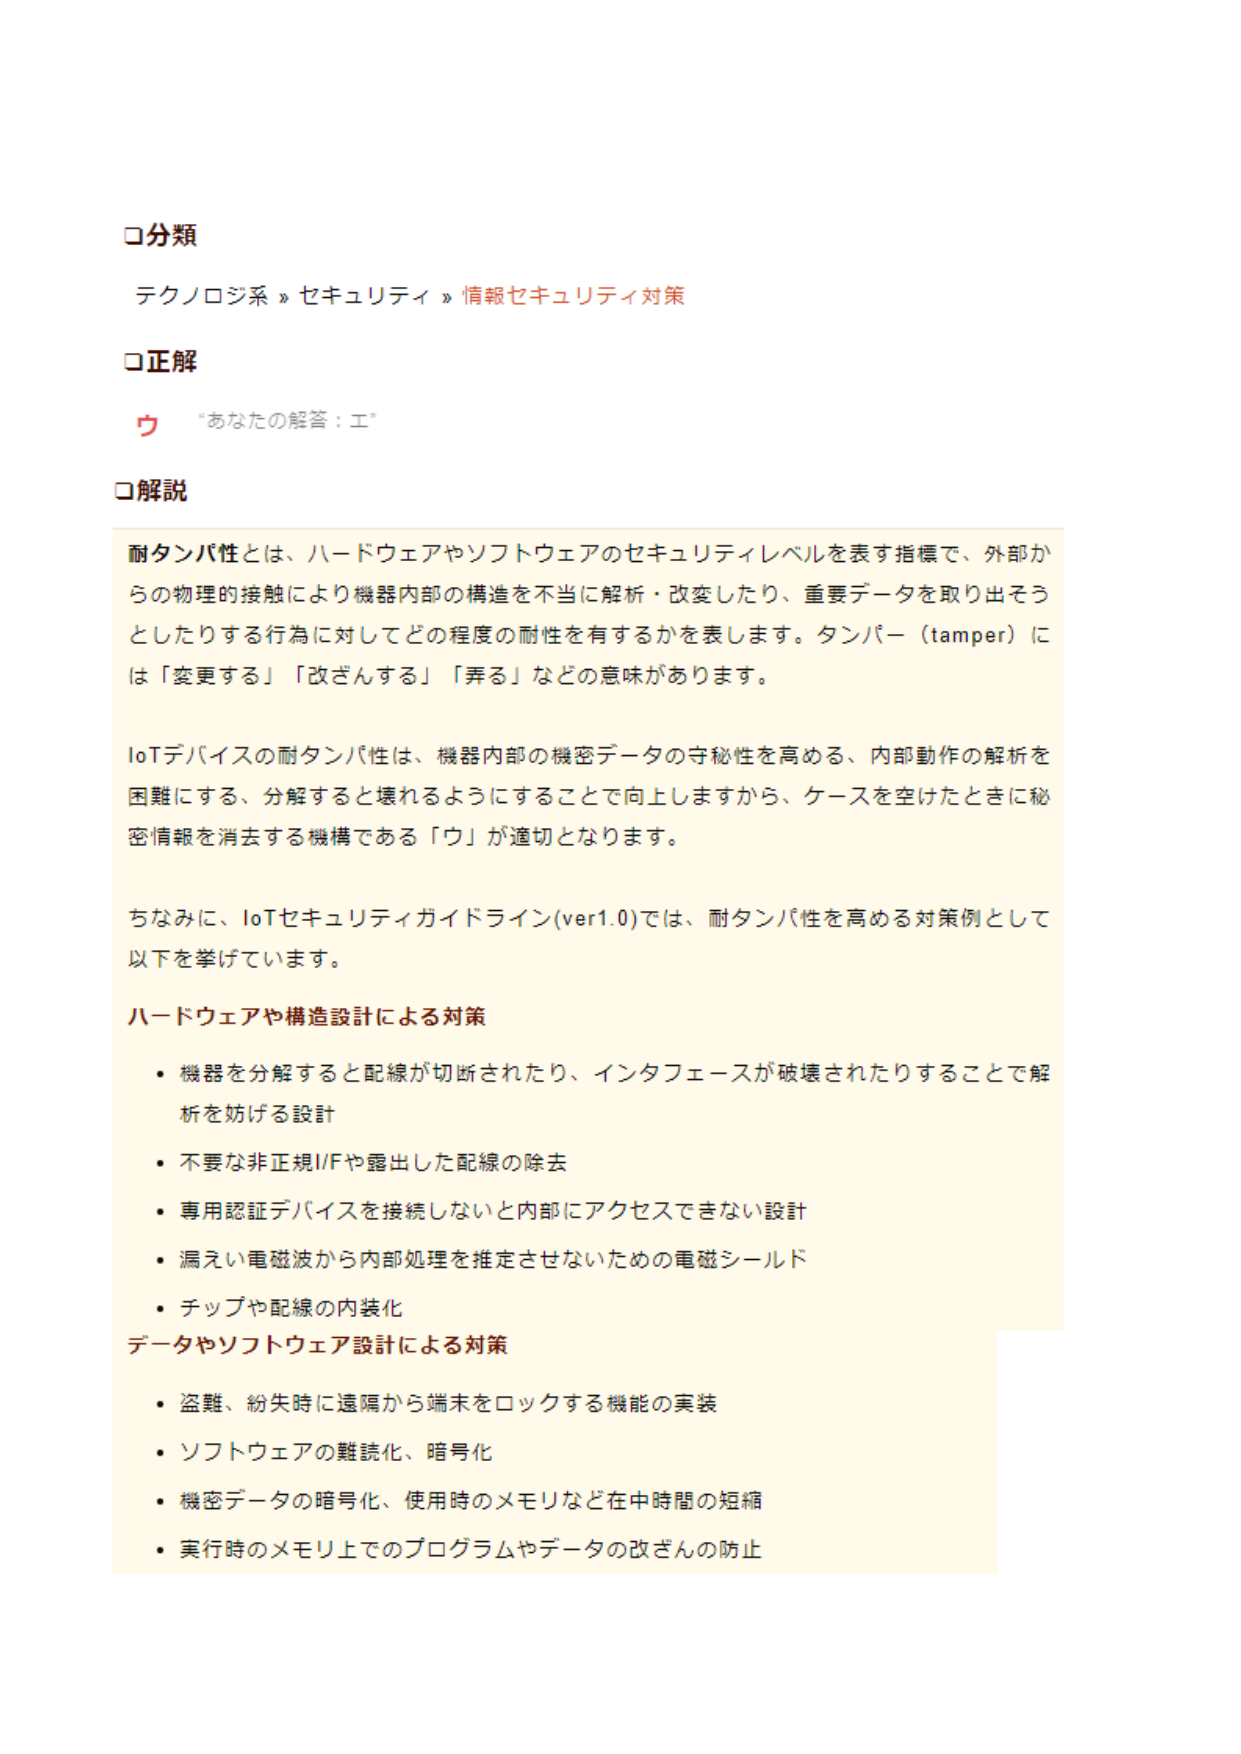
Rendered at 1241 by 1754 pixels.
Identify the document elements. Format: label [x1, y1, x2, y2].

picture [112, 464, 1065, 1574]
picture [112, 202, 807, 459]
